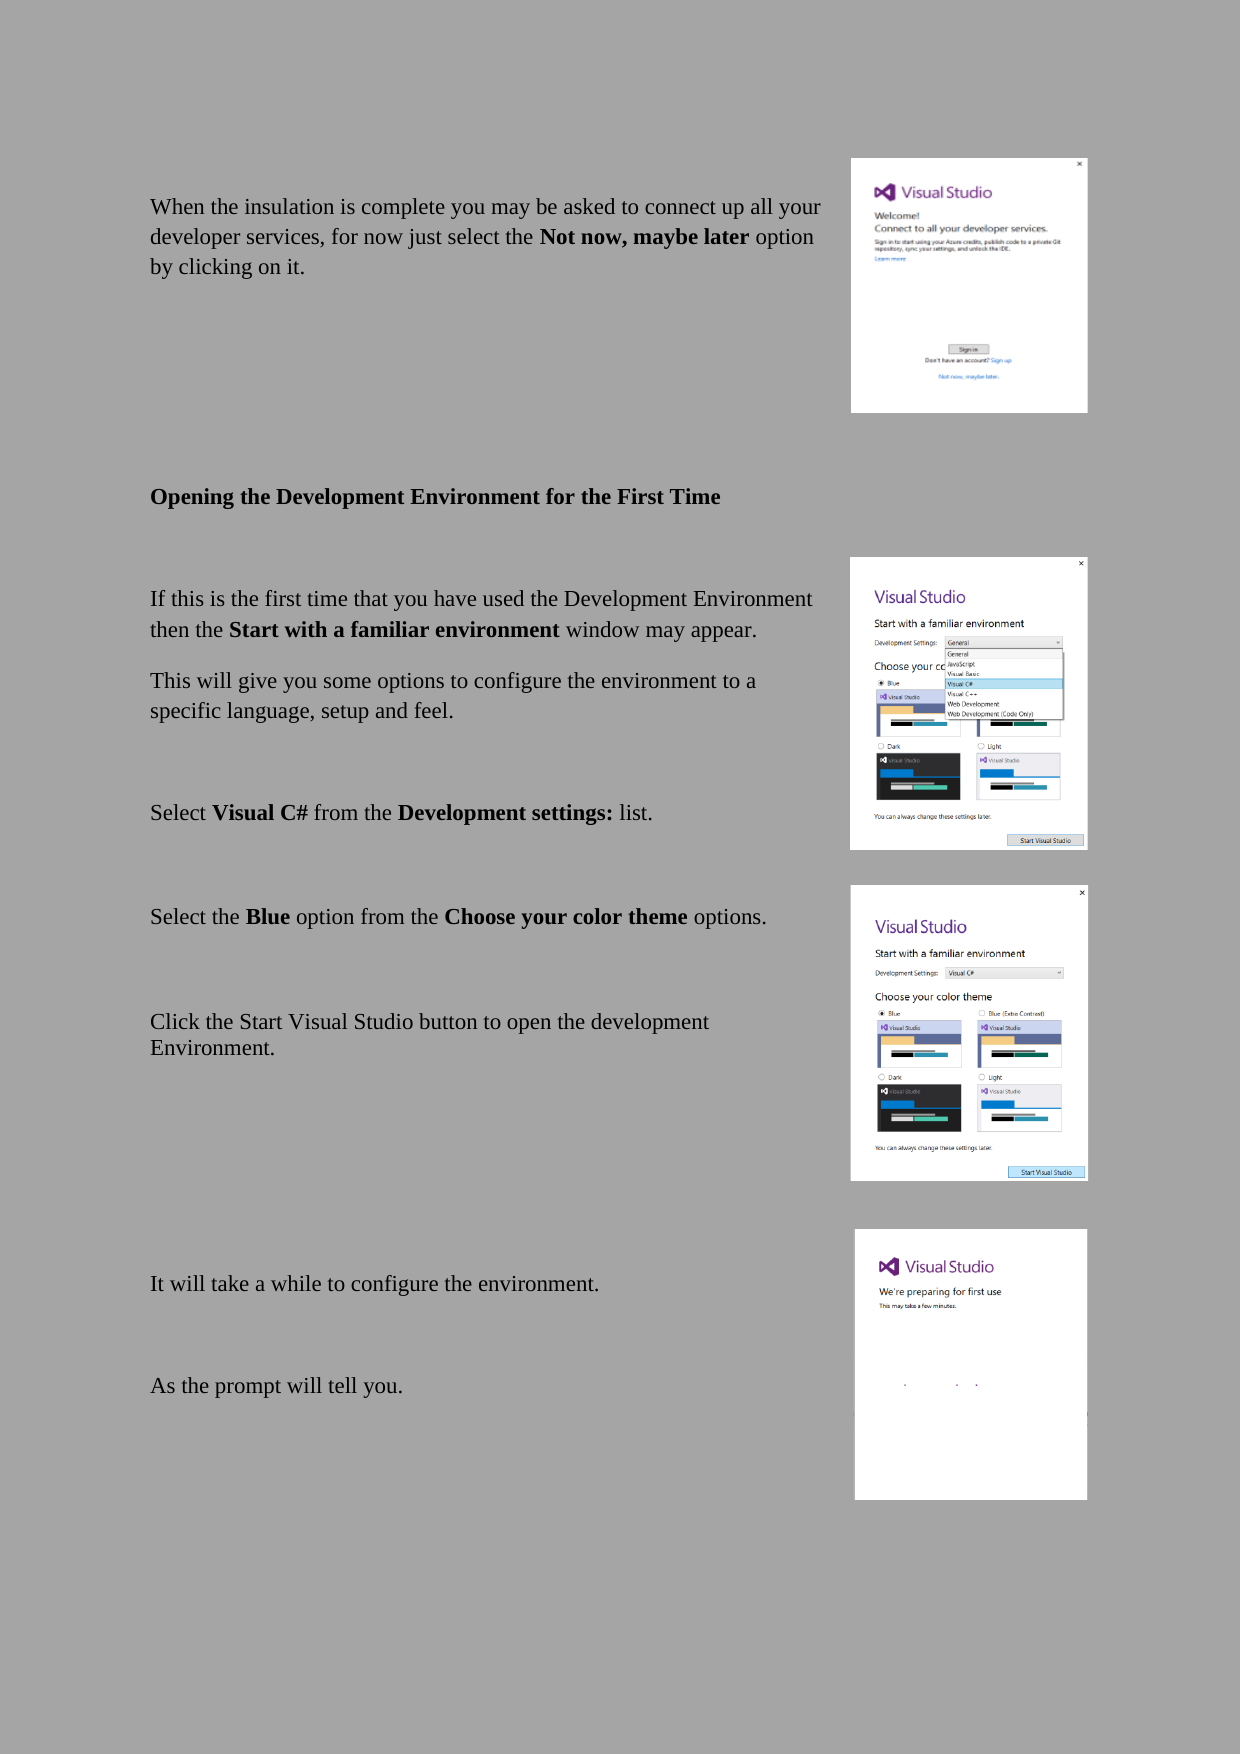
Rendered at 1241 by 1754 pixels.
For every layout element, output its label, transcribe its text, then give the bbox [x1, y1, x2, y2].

text As the prompt will tell you. [150, 1372, 853, 1398]
text Opening the Development Environment for the First Time [150, 483, 1090, 510]
text Select the Blue option from the Choose your color theme options. [150, 903, 850, 929]
text This will give you some options to configure the environment to a specific language, setup and feel. [150, 667, 850, 723]
picture [850, 885, 1089, 1181]
picture [850, 557, 1088, 850]
picture [853, 1229, 1088, 1500]
text It will take a while to configure the environment. [150, 1270, 853, 1296]
text Select Visual C# from the Development settings: list. [150, 799, 850, 825]
text If this is the first time that you have used the Development Environment then the Start with a familiar environment window may appear. [150, 585, 850, 642]
text Click the Start Visual Studio button to open the development Environment. [150, 1008, 850, 1061]
text When the insulation is complete you may be asked to connect up all your developer services, for now just select the Not now, maybe later option by clicking on it. [150, 193, 851, 279]
picture [851, 158, 1088, 413]
